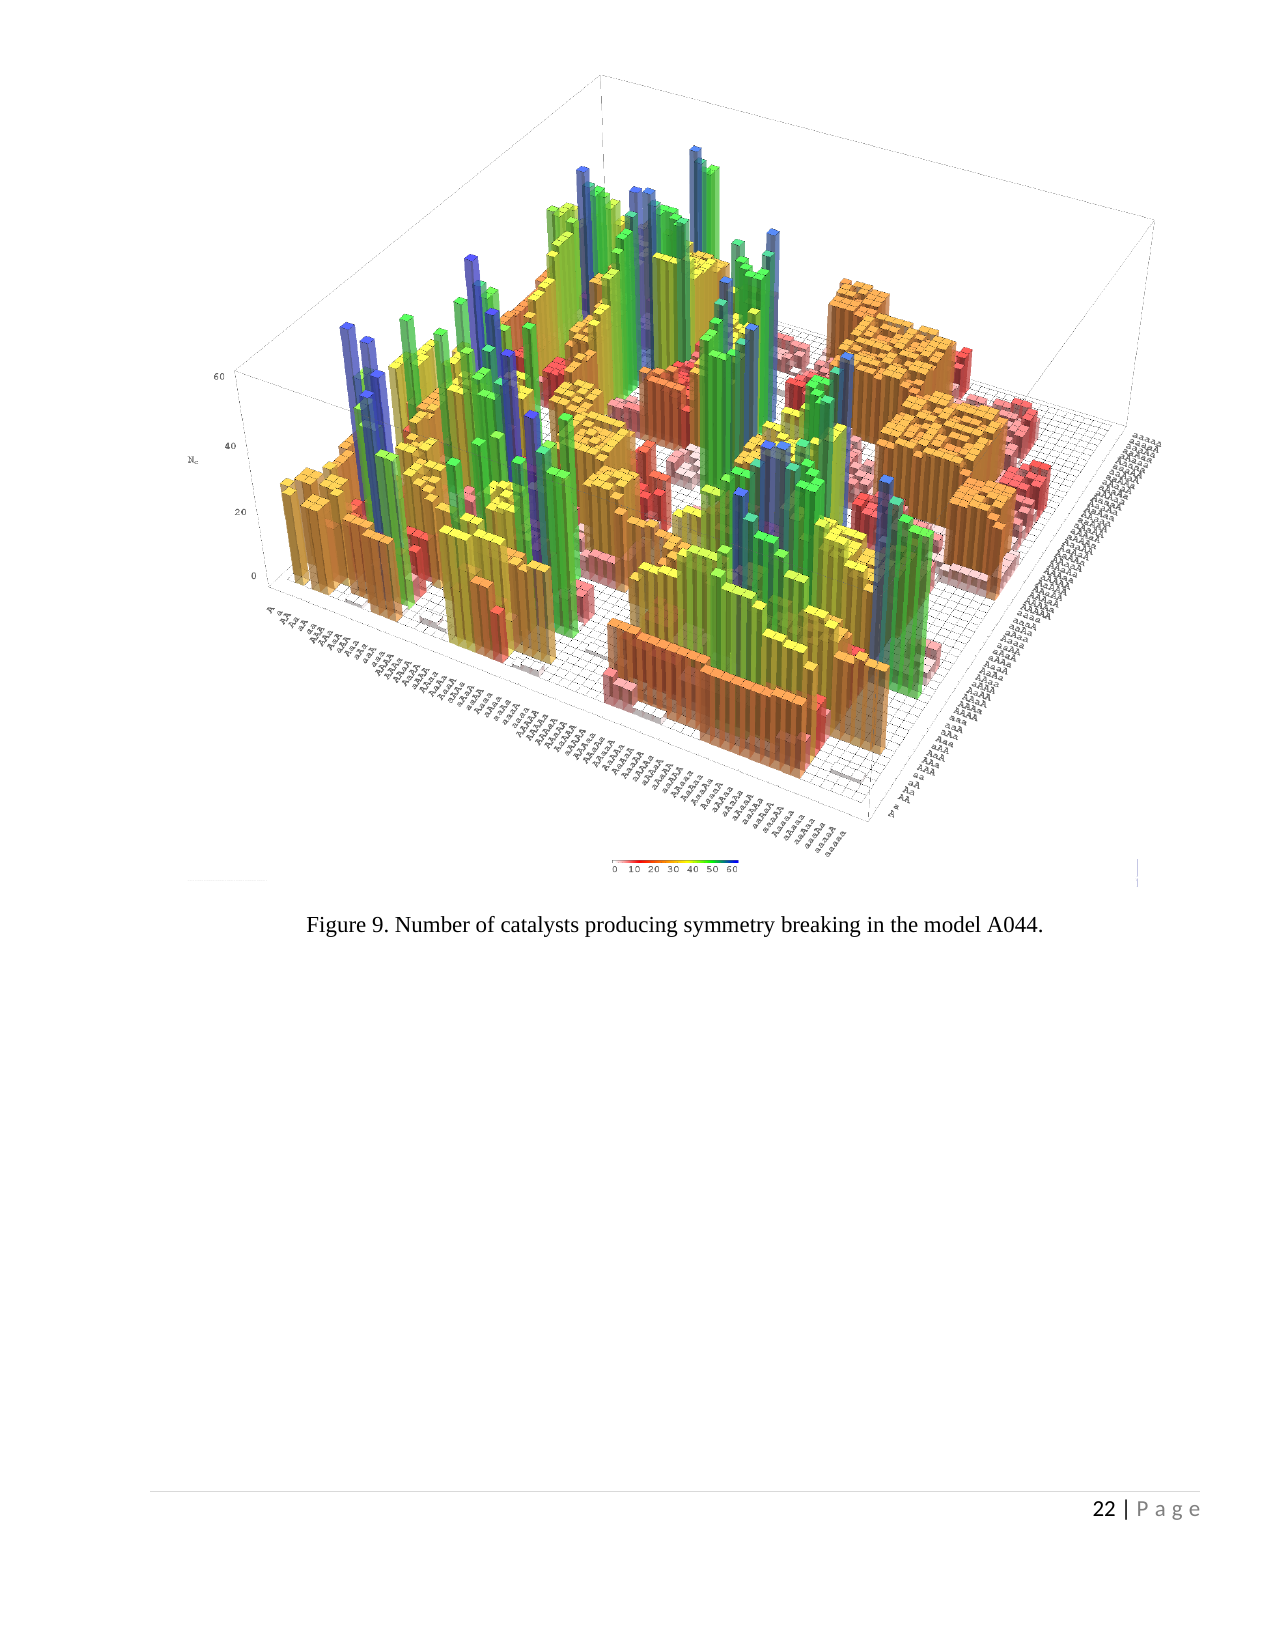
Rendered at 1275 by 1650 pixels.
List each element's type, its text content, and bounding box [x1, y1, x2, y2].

text Figure 9. Number of catalysts producing symmetry breaking in the model A044. [150, 911, 1200, 938]
picture [187, 75, 1163, 887]
